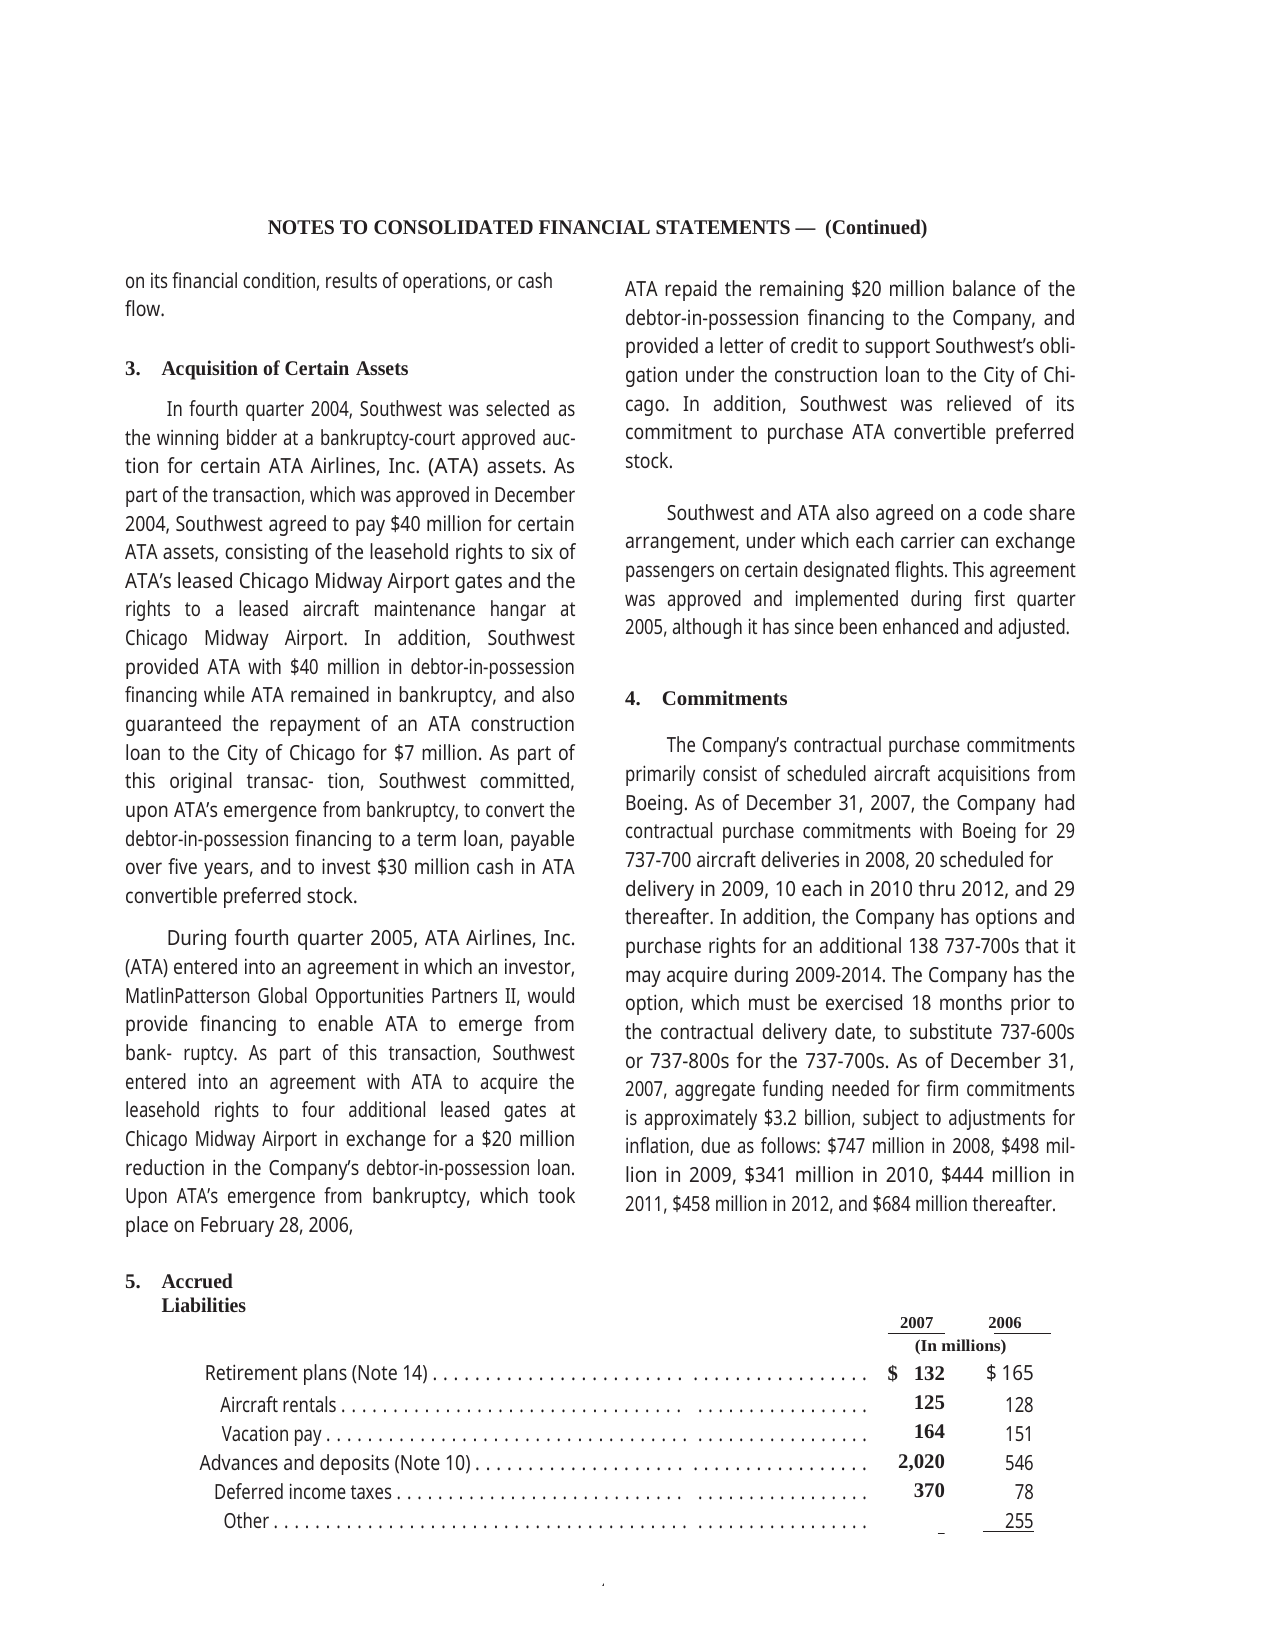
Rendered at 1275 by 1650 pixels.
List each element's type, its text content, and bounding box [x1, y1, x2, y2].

subtitle Commitments [625, 686, 1096, 710]
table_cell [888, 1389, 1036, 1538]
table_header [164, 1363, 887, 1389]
text 2007 2006 [887, 1313, 1034, 1332]
subtitle NOTES TO CONSOLIDATED FINANCIAL STATEMENTS — (Continued) [268, 215, 1096, 239]
text Southwest and ATA also agreed on a code share arrangement, under which each carrier can exchange passengers on certain designated flights. This agreement was approved and implemented during first quarter 2005, although it has since been enhanced and adjusted. [625, 498, 1076, 641]
subtitle Accrued Liabilities [125, 1269, 322, 1317]
text (In millions) [887, 1336, 1034, 1355]
text During fourth quarter 2005, ATA Airlines, Inc. (ATA) entered into an agreement in which an investor, MatlinPatterson Global Opportunities Partners II, would provide financing to enable ATA to emerge from bank- ruptcy. As part of this transaction, Southwest entered into an agreement with ATA to acquire the leasehold rights to four additional leased gates at Chicago Midway Airport in exchange for a $20 million reduction in the Company’s debtor-in-possession loan. Upon ATA’s emergence from bankruptcy, which took place on February 28, 2006, [125, 923, 575, 1238]
text ATA repaid the remaining $20 million balance of the debtor-in-possession financing to the Company, and provided a letter of credit to support Southwest’s obli- gation under the construction loan to the City of Chi- cago. In addition, Southwest was relieved of its commitment to purchase ATA convertible preferred stock. [625, 274, 1075, 474]
subtitle Acquisition of Certain Assets [125, 355, 575, 379]
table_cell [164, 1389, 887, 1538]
text The Company’s contractual purchase commitments primarily consist of scheduled aircraft acquisitions from Boeing. As of December 31, 2007, the Company had contractual purchase commitments with Boeing for 29 737-700 aircraft deliveries in 2008, 20 scheduled for [625, 731, 1075, 873]
text on its financial condition, results of operations, or cash flow. [125, 266, 577, 323]
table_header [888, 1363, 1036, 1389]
text delivery in 2009, 10 each in 2010 thru 2012, and 29 thereafter. In addition, the Company has options and purchase rights for an additional 138 737-700s that it may acquire during 2009-2014. The Company has the option, which must be exercised 18 months prior to the contractual delivery date, to substitute 737-600s or 737-800s for the 737-700s. As of December 31, 2007, aggregate funding needed for firm commitments is approximately $3.2 billion, subject to adjustments for inflation, due as follows: $747 million in 2008, $498 mil- lion in 2009, $341 million in 2010, $444 million in 2011, $458 million in 2012, and $684 million thereafter. [625, 874, 1075, 1217]
text In fourth quarter 2004, Southwest was selected as the winning bidder at a bankruptcy-court approved auc- tion for certain ATA Airlines, Inc. (ATA) assets. As part of the transaction, which was approved in December 2004, Southwest agreed to pay $40 million for certain ATA assets, consisting of the leasehold rights to six of ATA’s leased Chicago Midway Airport gates and the rights to a leased aircraft maintenance hangar at Chicago Midway Airport. In addition, Southwest provided ATA with $40 million in debtor-in-possession financing while ATA remained in bankruptcy, and also guaranteed the repayment of an ATA construction loan to the City of Chicago for $7 million. As part of this original transac- tion, Southwest committed, upon ATA’s emergence from bankruptcy, to convert the debtor-in-possession financing to a term loan, payable over five years, and to invest $30 million cash in ATA convertible preferred stock. [125, 394, 575, 909]
